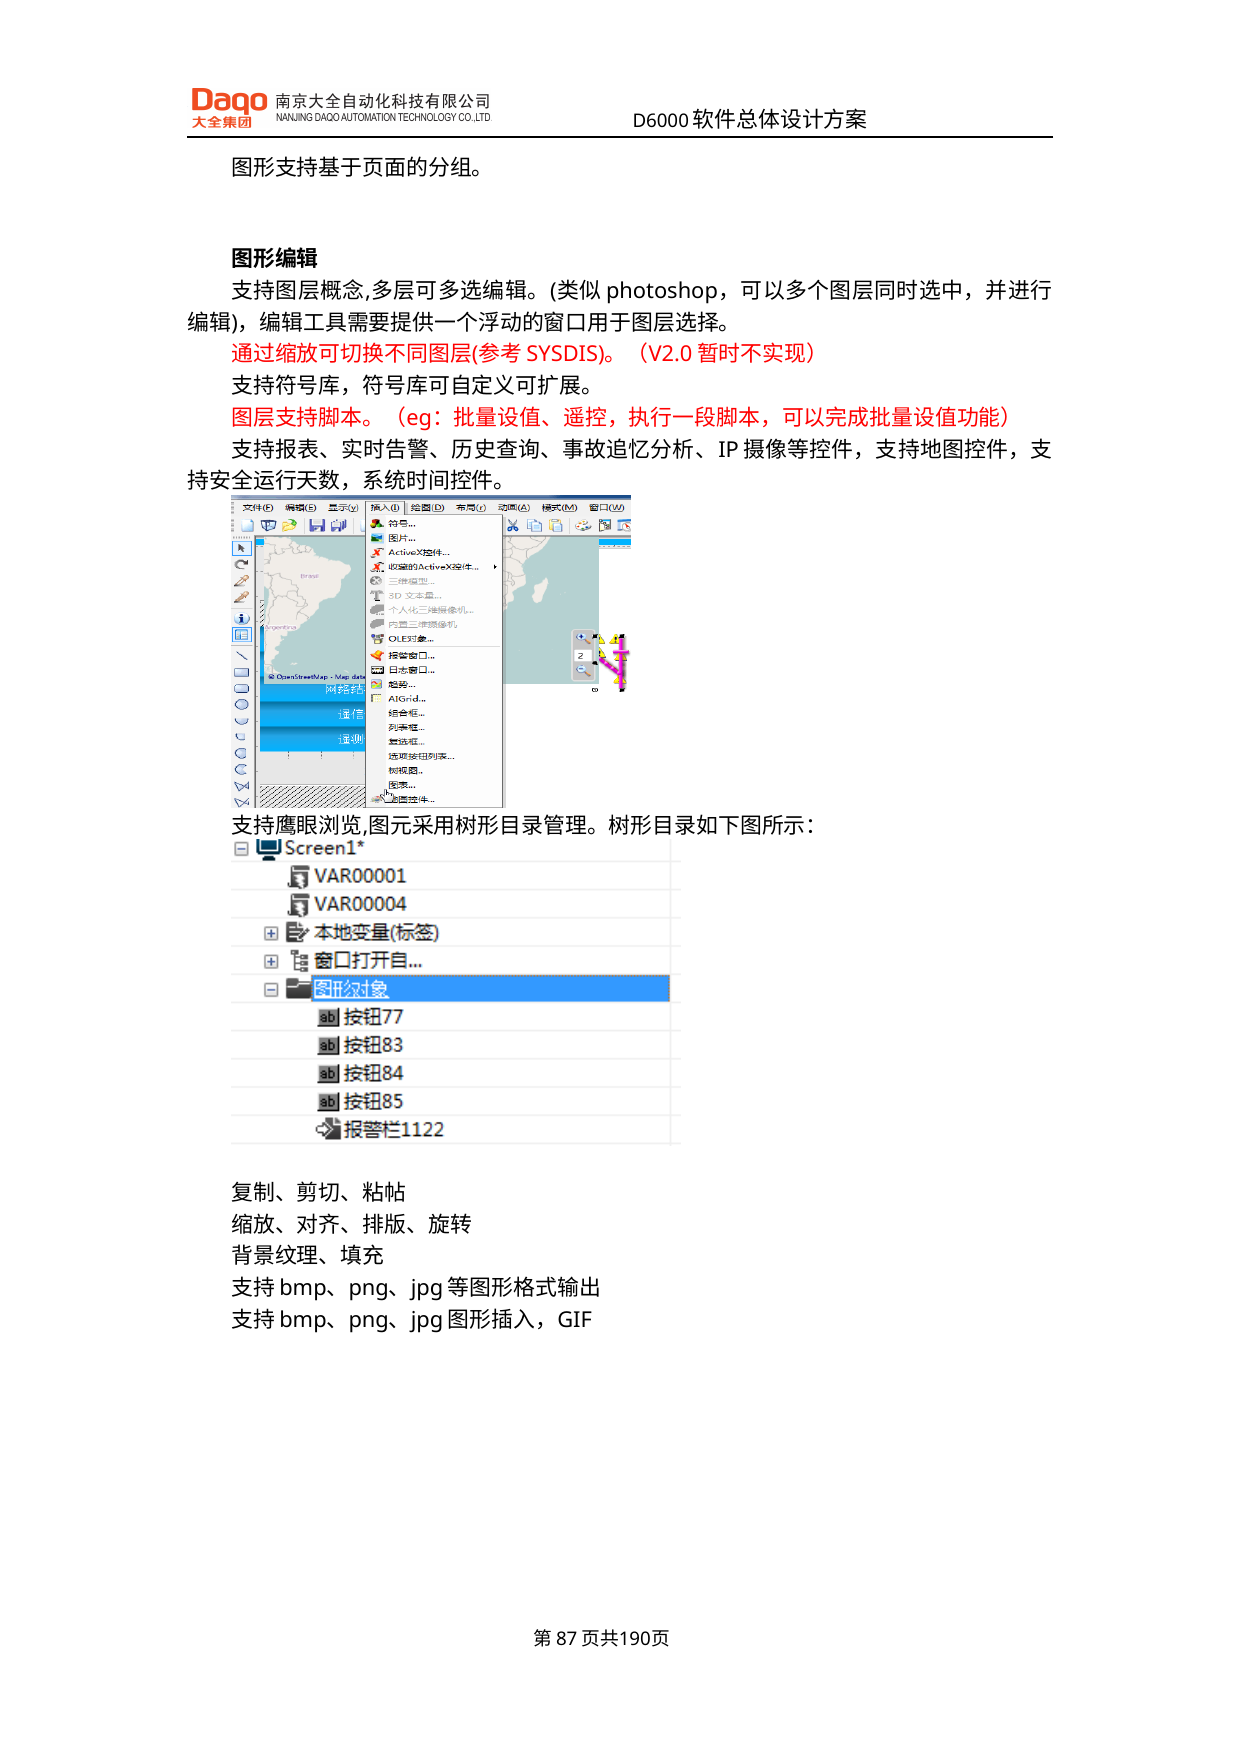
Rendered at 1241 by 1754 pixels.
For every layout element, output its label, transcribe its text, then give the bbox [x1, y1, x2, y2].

text 图形支持基于页面的分组。 [187, 150, 1053, 182]
text 缩放、对齐、排版、旋转 [187, 1207, 1053, 1238]
text 图层支持脚本。（eg：批量设值、遥控，执行一段脚本，可以完成批量设值功能） [187, 400, 1053, 432]
text 支持bmp、png、jpg等图形格式输出 [187, 1270, 1053, 1302]
picture [231, 839, 681, 1146]
text 支持图层概念,多层可多选编辑。(类似photoshop，可以多个图层同时选中，并进行编辑)，编辑工具需要提供一个浮动的窗口用于图层选择。 [187, 273, 1053, 336]
text 支持报表、实时告警、历史查询、事故追忆分析、IP摄像等控件，支持地图控件，支持安全运行天数，系统时间控件。 [187, 432, 1053, 495]
picture [260, 839, 278, 851]
text 支持bmp、png、jpg图形插入，GIF [187, 1302, 1053, 1334]
picture [231, 495, 631, 808]
picture [187, 88, 492, 128]
text 图形编辑 [187, 241, 1053, 273]
text 支持鹰眼浏览,图元采用树形目录管理。树形目录如下图所示： [187, 808, 1053, 839]
text 复制、剪切、粘帖 [187, 1175, 1053, 1207]
text 支持符号库，符号库可自定义可扩展。 [187, 368, 1053, 400]
text 通过缩放可切换不同图层(参考SYSDIS)。（V2.0暂时不实现） [187, 336, 1053, 368]
text 背景纹理、填充 [187, 1238, 1053, 1270]
